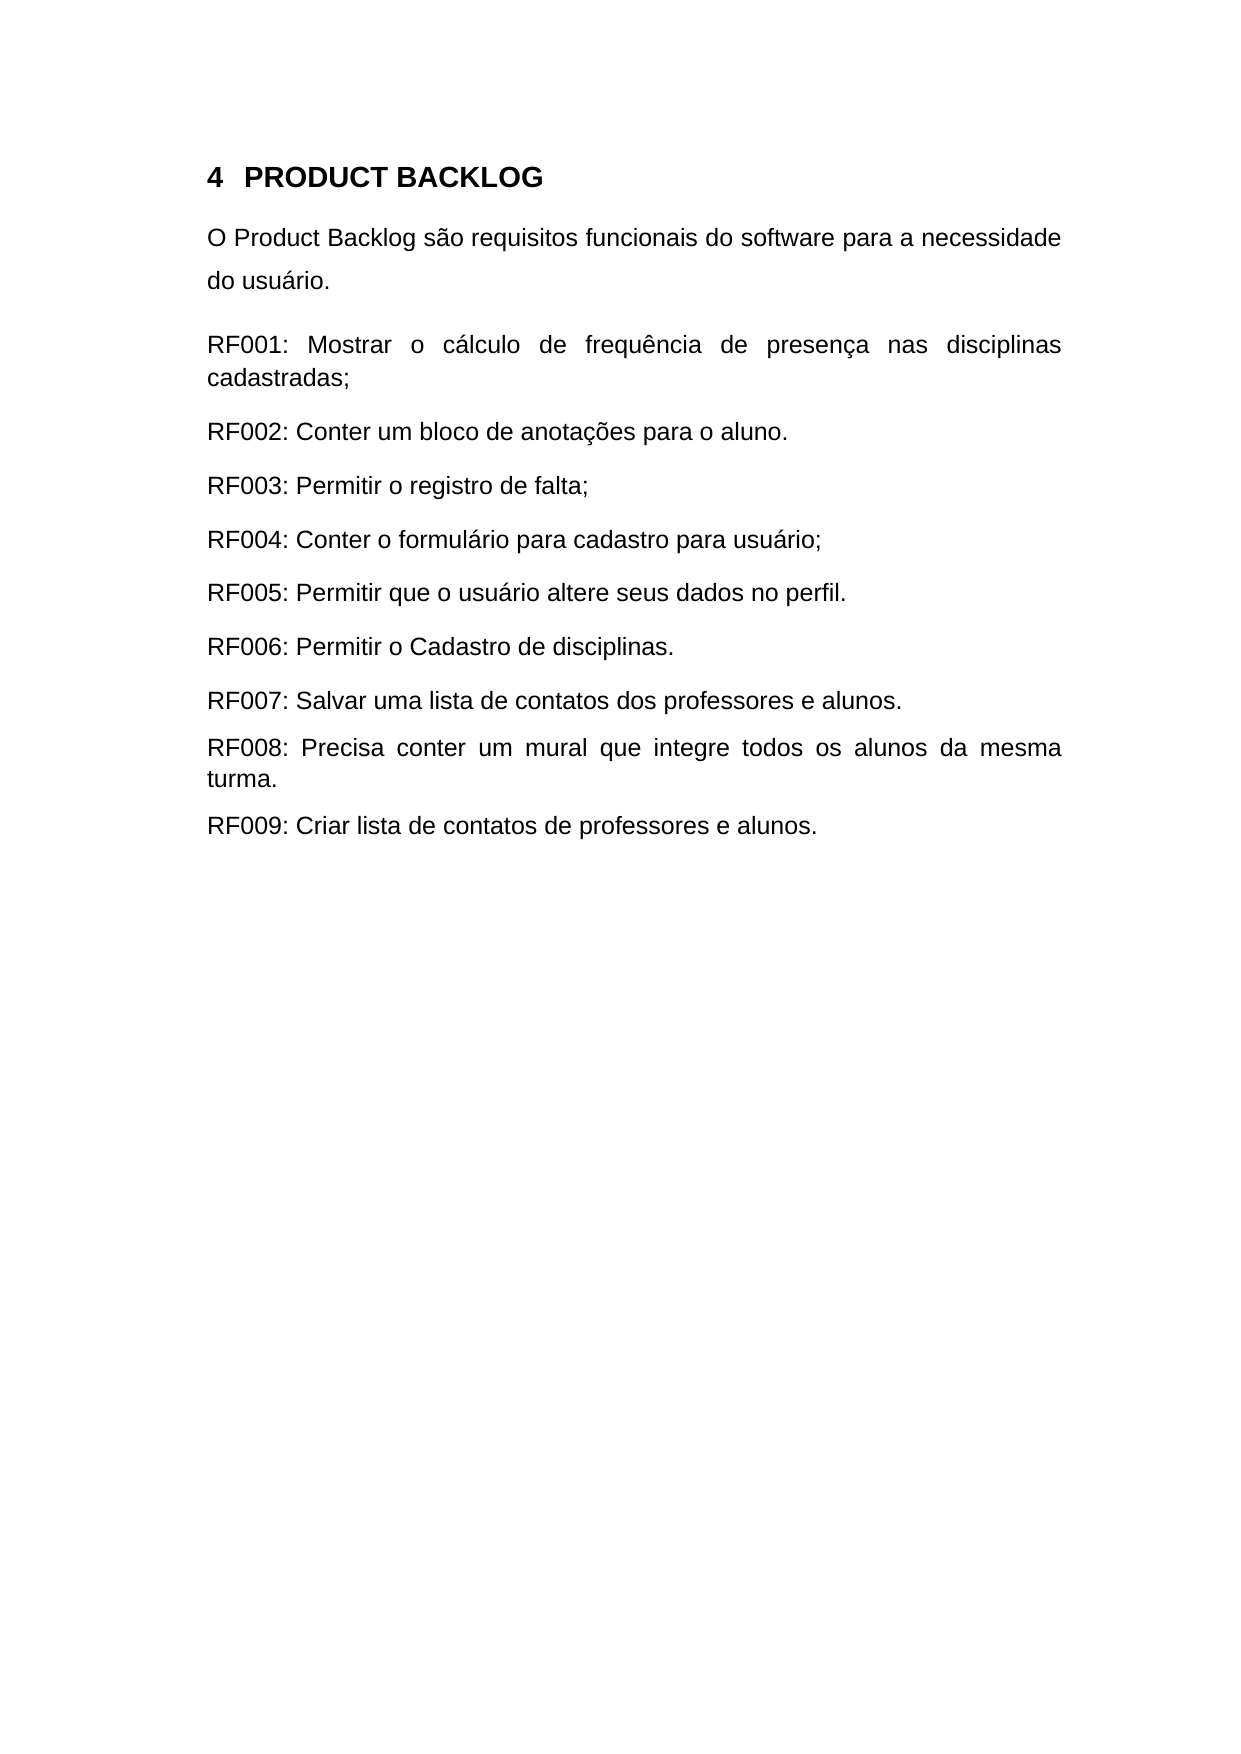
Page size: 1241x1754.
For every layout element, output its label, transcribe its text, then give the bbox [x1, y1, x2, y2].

text RF003: Permitir o registro de falta; [207, 471, 1063, 499]
text O Product Backlog são requisitos funcionais do software para a necessidade do usuário. [207, 223, 1063, 295]
text RF006: Permitir o Cadastro de disciplinas. [207, 632, 1063, 661]
text RF004: Conter o formulário para cadastro para usuário; [207, 524, 1063, 553]
subtitle PRODUCT BACKLOG [207, 160, 1063, 194]
text RF009: Criar lista de contatos de professores e alunos. [207, 811, 1063, 839]
text RF001: Mostrar o cálculo de frequência de presença nas disciplinas cadastradas; [207, 330, 1063, 392]
text RF005: Permitir que o usuário altere seus dados no perfil. [207, 578, 1063, 607]
text RF008: Precisa conter um mural que integre todos os alunos da mesma turma. [207, 733, 1063, 792]
text RF002: Conter um bloco de anotações para o aluno. [207, 417, 1063, 446]
text RF007: Salvar uma lista de contatos dos professores e alunos. [207, 686, 1063, 715]
